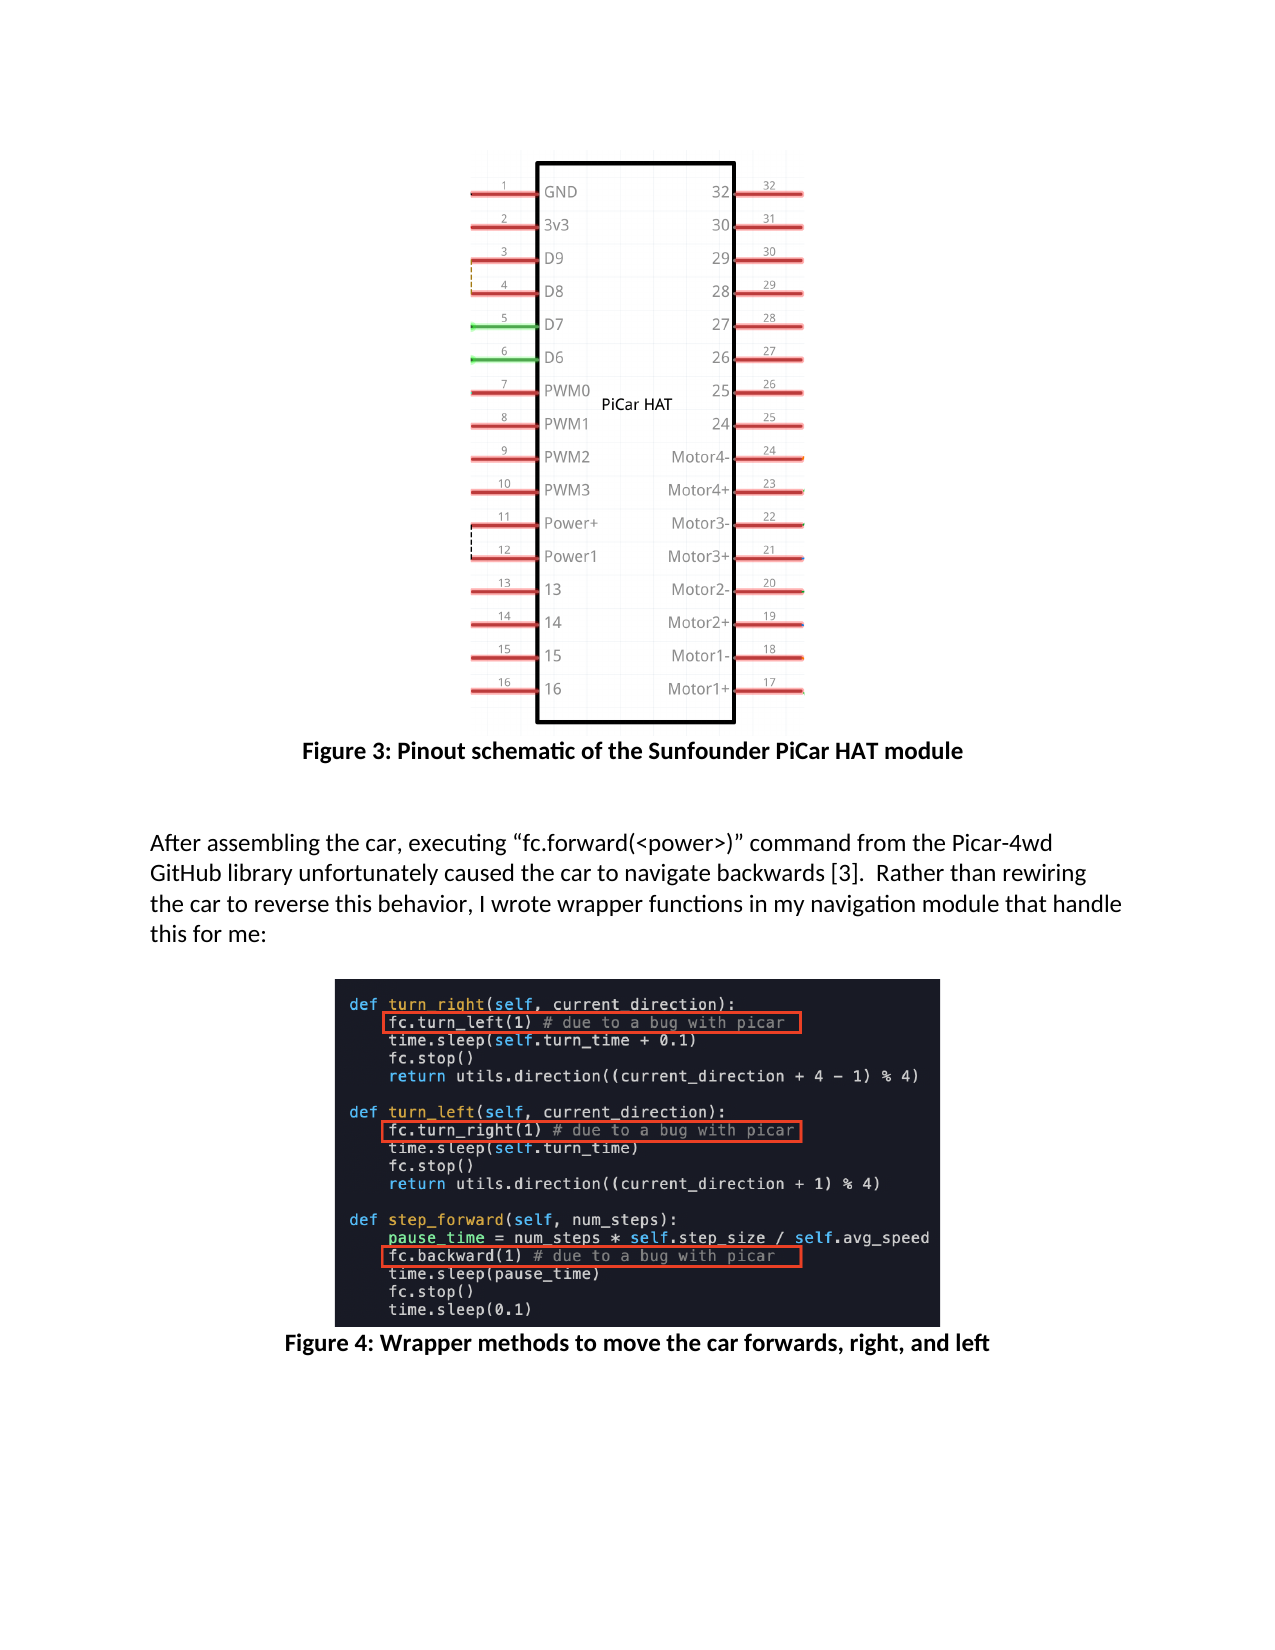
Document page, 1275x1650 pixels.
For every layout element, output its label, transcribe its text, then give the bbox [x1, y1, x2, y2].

text Figure 4: Wrapper methods to move the car forwards, right, and left [225, 1327, 1050, 1358]
text Figure 3: Pinout schematic of the Sunfounder PiCar HAT module [150, 735, 1050, 766]
picture [334, 979, 941, 1327]
text After assembling the car, executing “fc.forward(<power>)” command from the Picar-4wd GitHub library unfortunately caused the car to navigate backwards [3]. Rather than rewiring the car to reverse this behavior, I wrote wrapper functions in my navigation module that handle this for me: [150, 827, 1125, 949]
picture [470, 150, 805, 736]
